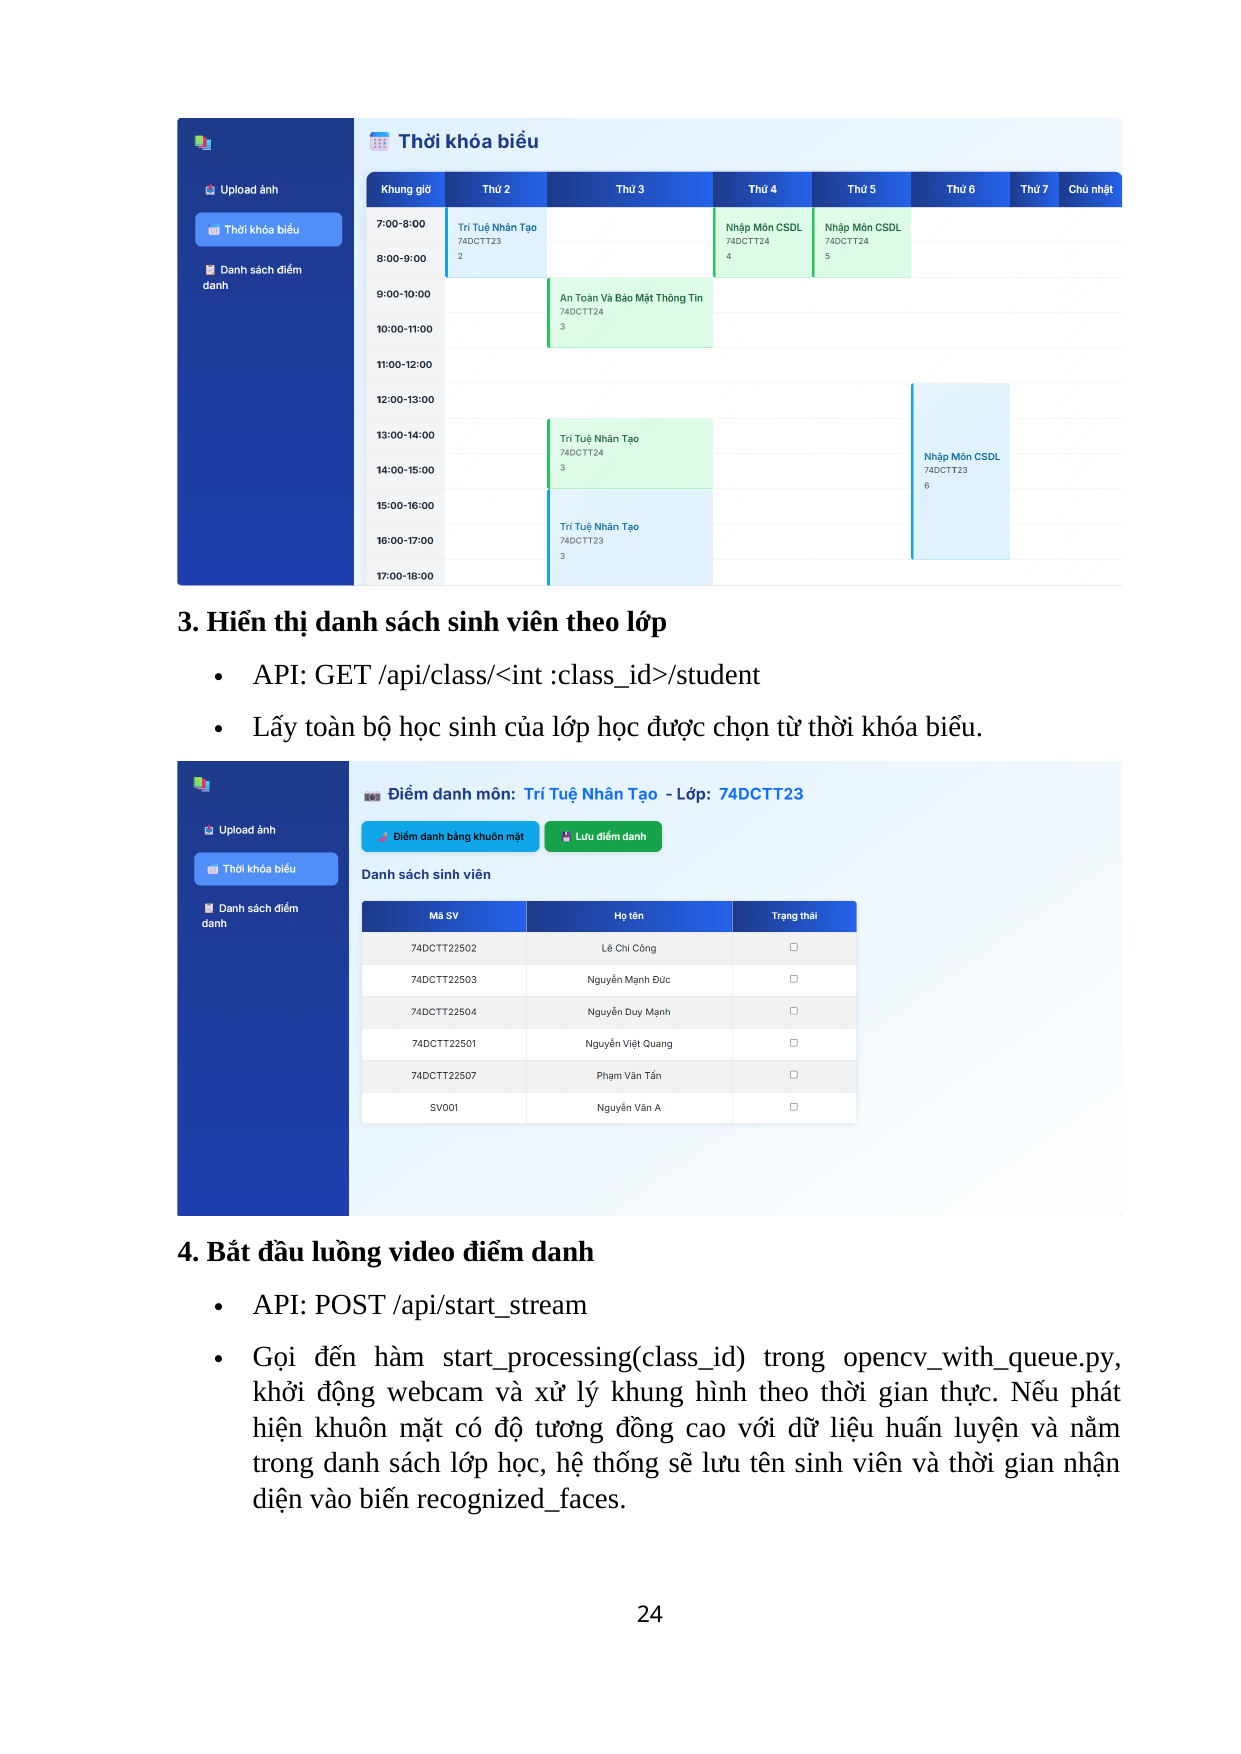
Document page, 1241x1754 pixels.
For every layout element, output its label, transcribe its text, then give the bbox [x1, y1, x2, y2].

text 4. Bắt đầu luồng video điểm danh [177, 1234, 1122, 1268]
list Lấy toàn bộ học sinh của lớp học được chọn từ thời khóa biểu. [215, 709, 1122, 742]
list API: POST /api/start_stream [215, 1287, 1122, 1320]
picture [177, 761, 1123, 1216]
text 3. Hiển thị danh sách sinh viên theo lớp [177, 604, 1122, 638]
list API: GET /api/class/<int :class_id>/student [215, 657, 1122, 690]
picture [177, 118, 1123, 586]
list Gọi đến hàm start_processing(class_id) trong opencv_with_queue.py, khởi động webcam và xử lý khung hình theo thời gian thực. Nếu phát hiện khuôn mặt có độ tương đồng cao với dữ liệu huấn luyện và nằm trong danh sách lớp học, hệ thống sẽ lưu tên sinh viên và thời gian nhận diện vào biến recognized_faces. [215, 1339, 1122, 1514]
